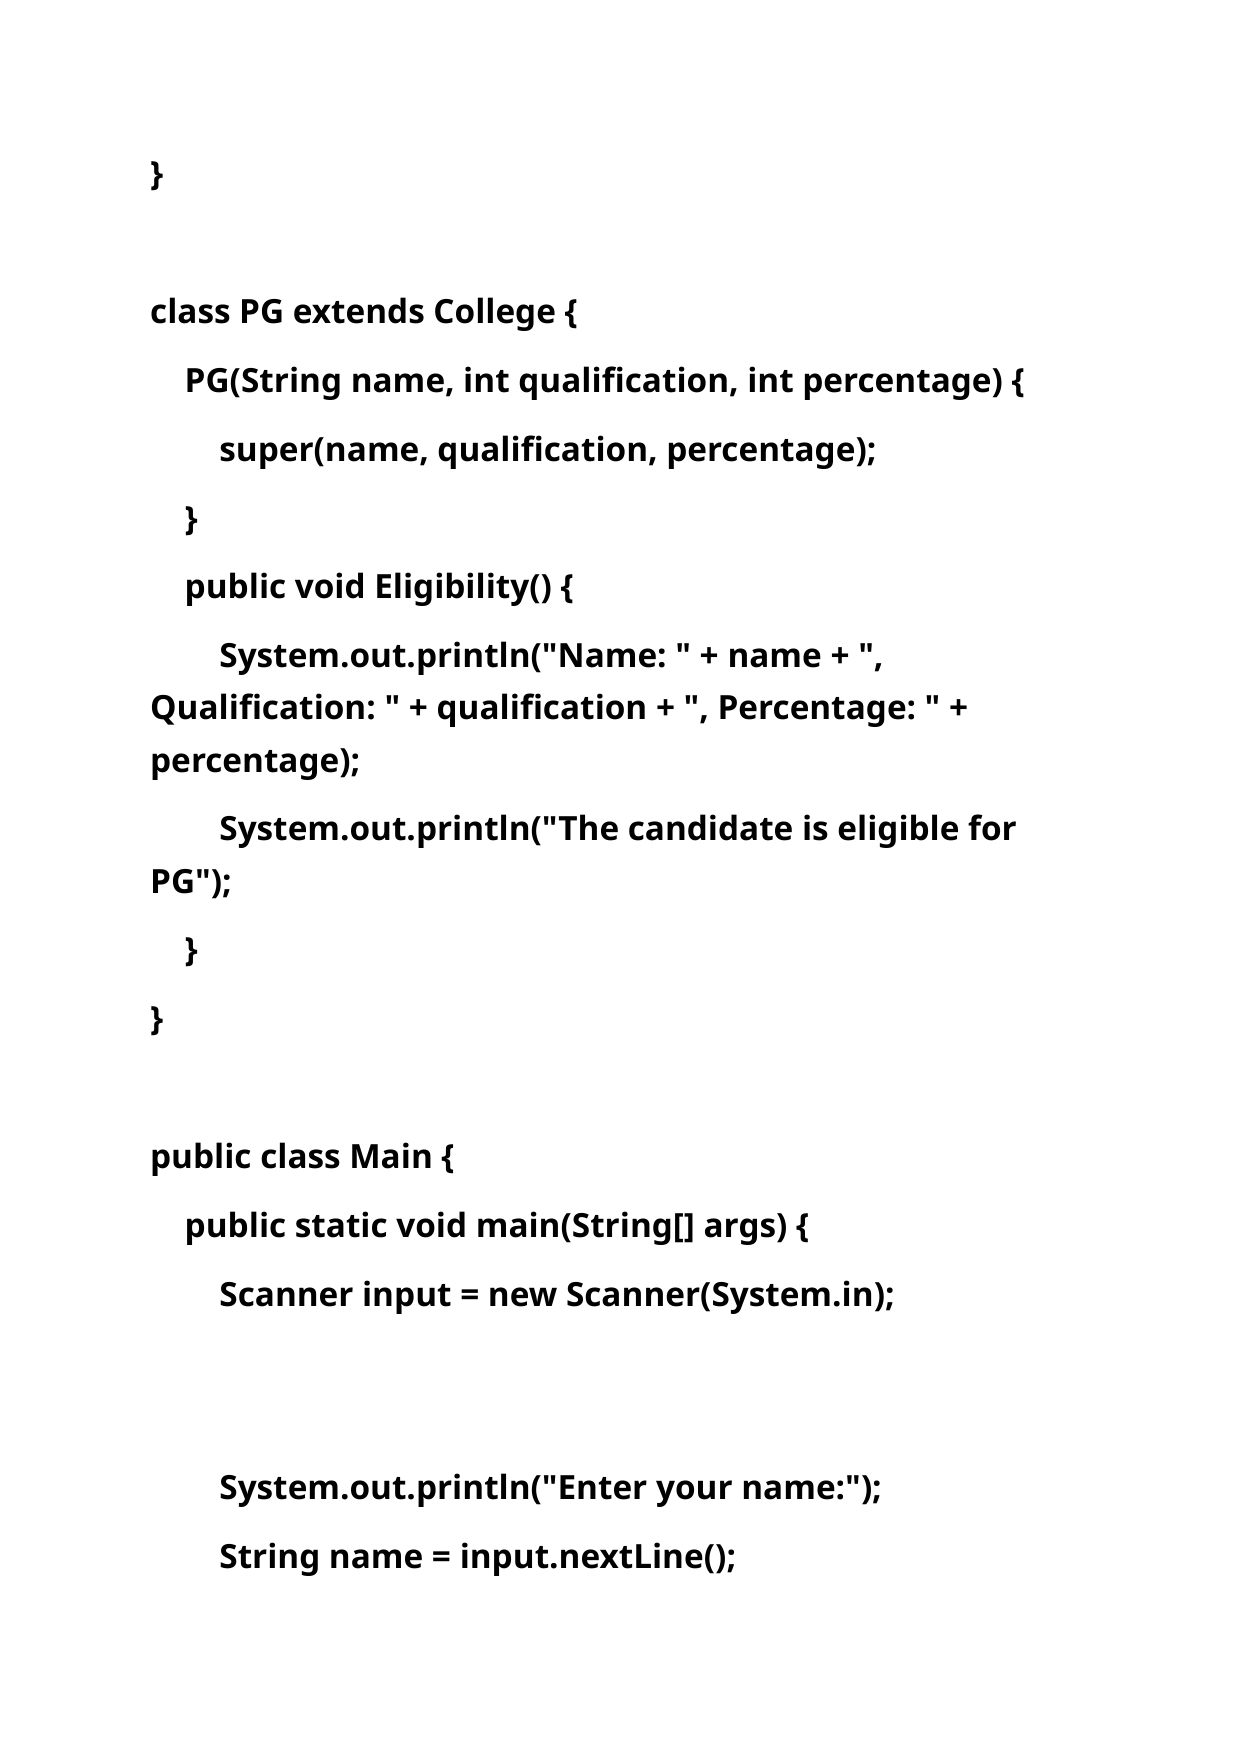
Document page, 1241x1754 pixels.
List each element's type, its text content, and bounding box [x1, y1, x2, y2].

text PG(String name, int qualification, int percentage) { [150, 357, 1090, 402]
text public class Main { [150, 1133, 1090, 1178]
text System.out.println("Name: " + name + ", Qualification: " + qualification + ", Percentage: " + percentage); [150, 632, 1090, 782]
text } [150, 926, 1090, 972]
text public static void main(String[] args) { [150, 1202, 1090, 1247]
text } [150, 995, 1090, 1041]
text System.out.println("The candidate is eligible for PG"); [150, 805, 1090, 903]
text String name = input.nextLine(); [150, 1533, 1090, 1578]
text super(name, qualification, percentage); [150, 425, 1090, 471]
text } [150, 150, 1090, 195]
text System.out.println("Enter your name:"); [150, 1464, 1090, 1509]
text public void Eligibility() { [150, 563, 1090, 608]
text } [150, 494, 1090, 540]
text class PG extends College { [150, 288, 1090, 333]
text Scanner input = new Scanner(System.in); [150, 1271, 1090, 1316]
